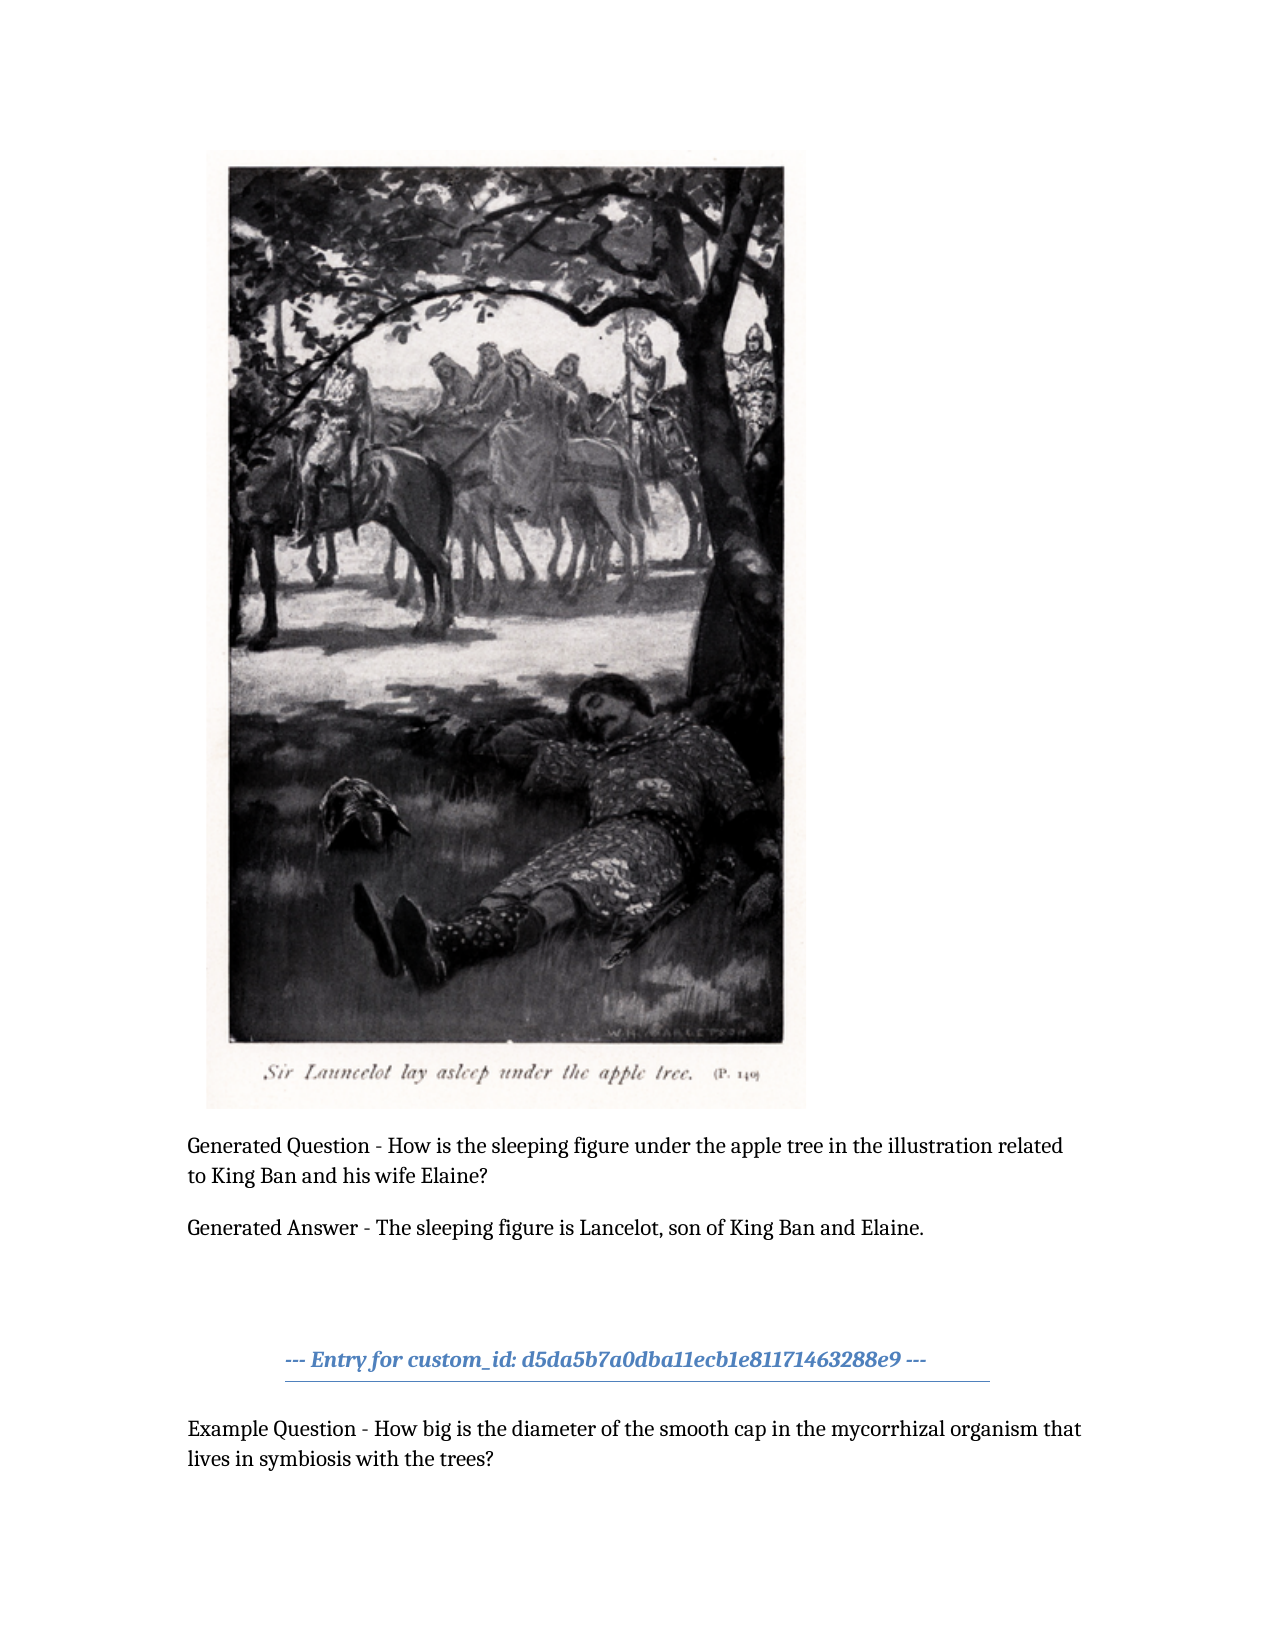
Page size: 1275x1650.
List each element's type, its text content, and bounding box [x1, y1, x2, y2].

text Generated Question - How is the sleeping figure under the apple tree in the illustration related to King Ban and his wife Elaine? [187, 1133, 1087, 1190]
text Generated Answer - The sleeping figure is Lancelot, son of King Ban and Elaine. [187, 1214, 1087, 1241]
text Example Question - How big is the diameter of the smooth cap in the mycorrhizal organism that lives in symbiosis with the trees? [187, 1415, 1087, 1472]
text --- Entry for custom_id: d5da5b7a0dba11ecb1e81171463288e9 --- [285, 1347, 990, 1381]
picture [206, 150, 807, 1109]
